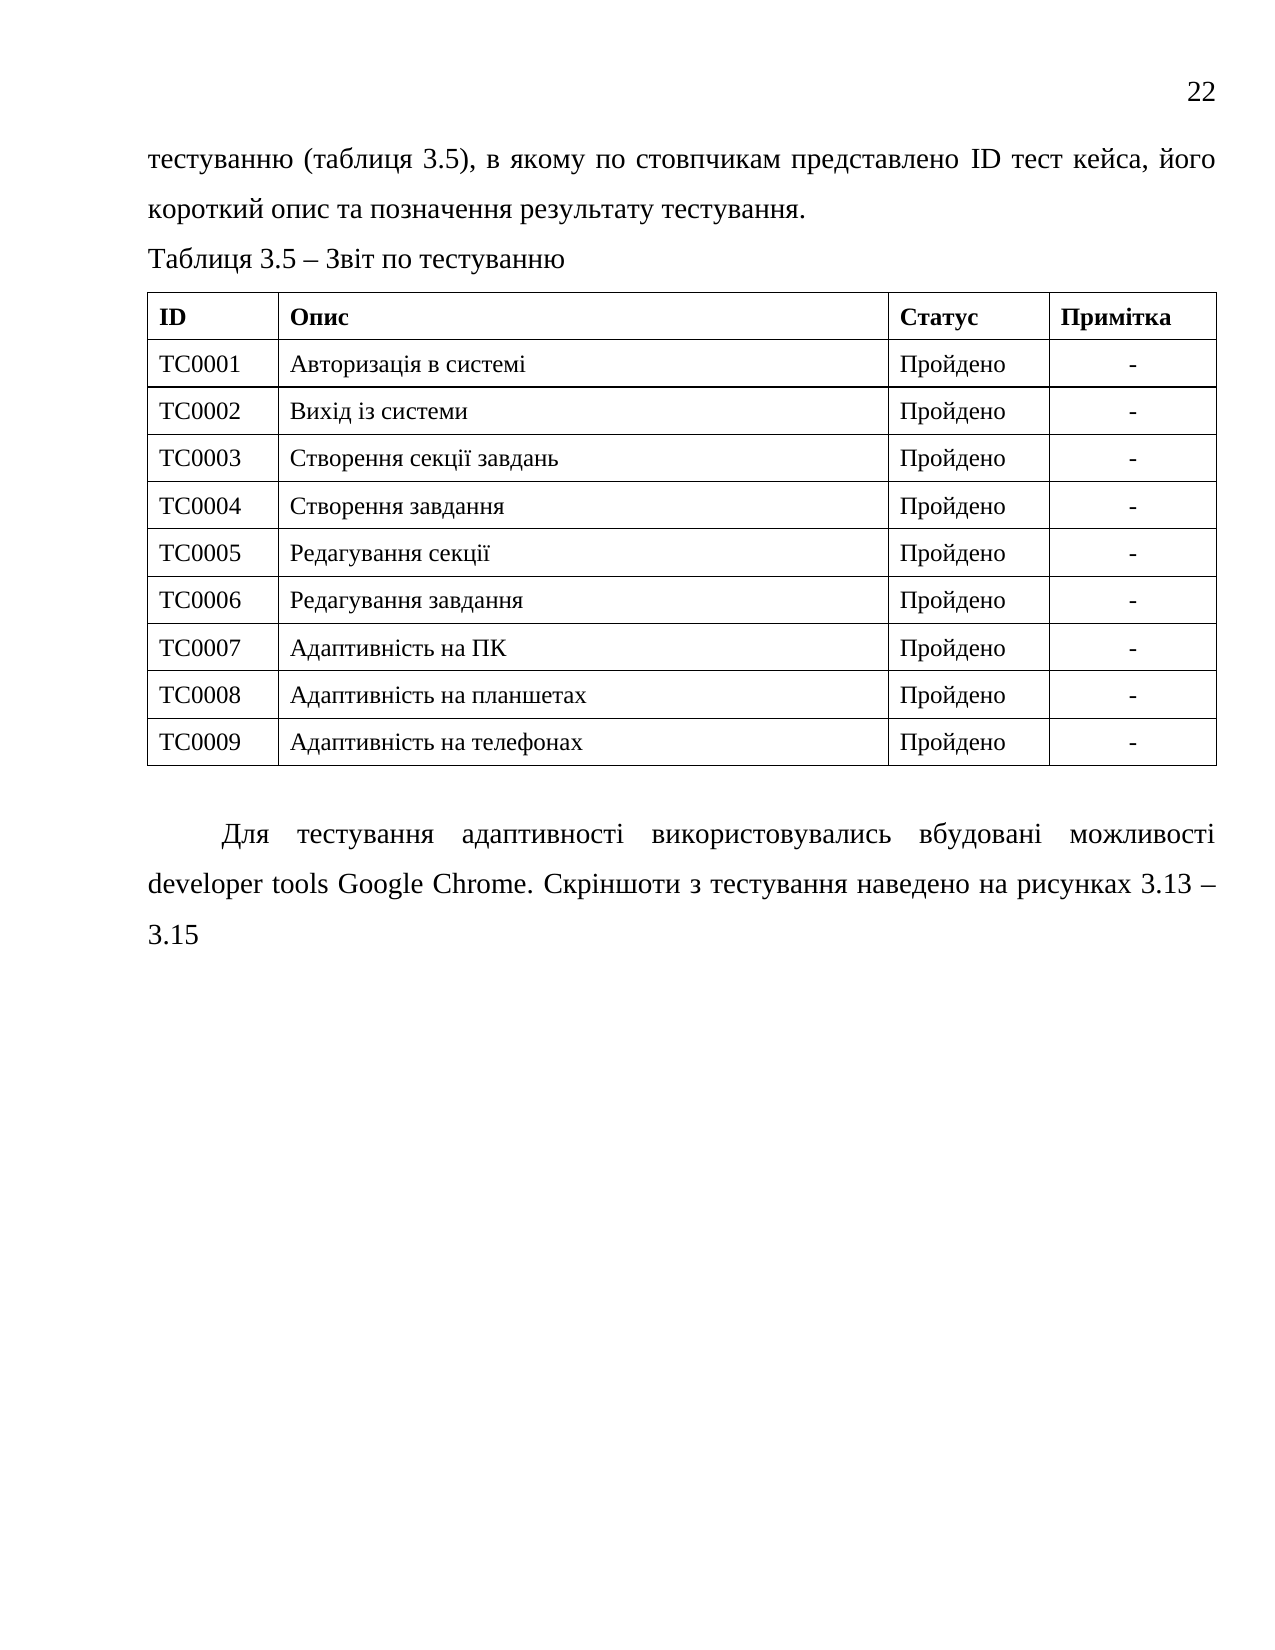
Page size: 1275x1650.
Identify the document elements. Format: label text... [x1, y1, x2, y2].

table_cell Пройдено [889, 671, 1049, 717]
table_cell ТС0006 [148, 577, 278, 623]
table_cell ТС0001 [148, 340, 278, 386]
table_cell ТС0005 [148, 529, 278, 576]
table_cell - [1050, 529, 1216, 576]
table_header Статус [889, 293, 1049, 339]
table_cell - [1050, 482, 1216, 528]
table_cell ТС0002 [148, 388, 278, 434]
text Таблиця 3.5 – Звіт по тестуванню [148, 242, 1216, 275]
table_cell - [1050, 719, 1216, 765]
table_cell Адаптивність на ПК [279, 624, 888, 670]
table_header Примітка [1050, 293, 1216, 339]
table_cell Пройдено [889, 577, 1049, 623]
table_cell Пройдено [889, 435, 1049, 481]
table_cell Створення секції завдань [279, 435, 888, 481]
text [148, 141, 1216, 225]
table_cell ТС0004 [148, 482, 278, 528]
table_cell Створення завдання [279, 482, 888, 528]
table_cell Пройдено [889, 388, 1049, 434]
table_cell Пройдено [889, 482, 1049, 528]
table_cell - [1050, 671, 1216, 717]
table_cell Редагування завдання [279, 577, 888, 623]
text Для тестування адаптивності використовувались вбудовані можливості developer tools Google Chrome. Скріншоти з тестування наведено на рисунках 3.13 – 3.15 [148, 816, 1216, 950]
table_cell Авторизація в системі [279, 340, 888, 386]
table_cell ТС0009 [148, 719, 278, 765]
table_header ID [148, 293, 278, 339]
table_cell Редагування секції [279, 529, 888, 576]
table_cell - [1050, 340, 1216, 386]
table_cell Адаптивність на телефонах [279, 719, 888, 765]
table_cell ТС0008 [148, 671, 278, 717]
table_cell Адаптивність на планшетах [279, 671, 888, 717]
table_cell - [1050, 388, 1216, 434]
table_cell ТС0003 [148, 435, 278, 481]
table_cell Пройдено [889, 529, 1049, 576]
table_cell - [1050, 624, 1216, 670]
table_header Опис [279, 293, 888, 339]
table_cell ТС0007 [148, 624, 278, 670]
table_cell - [1050, 577, 1216, 623]
table_cell - [1050, 435, 1216, 481]
table_cell Вихід із системи [279, 388, 888, 434]
table_cell Пройдено [889, 340, 1049, 386]
table_cell Пройдено [889, 624, 1049, 670]
table_cell Пройдено [889, 719, 1049, 765]
